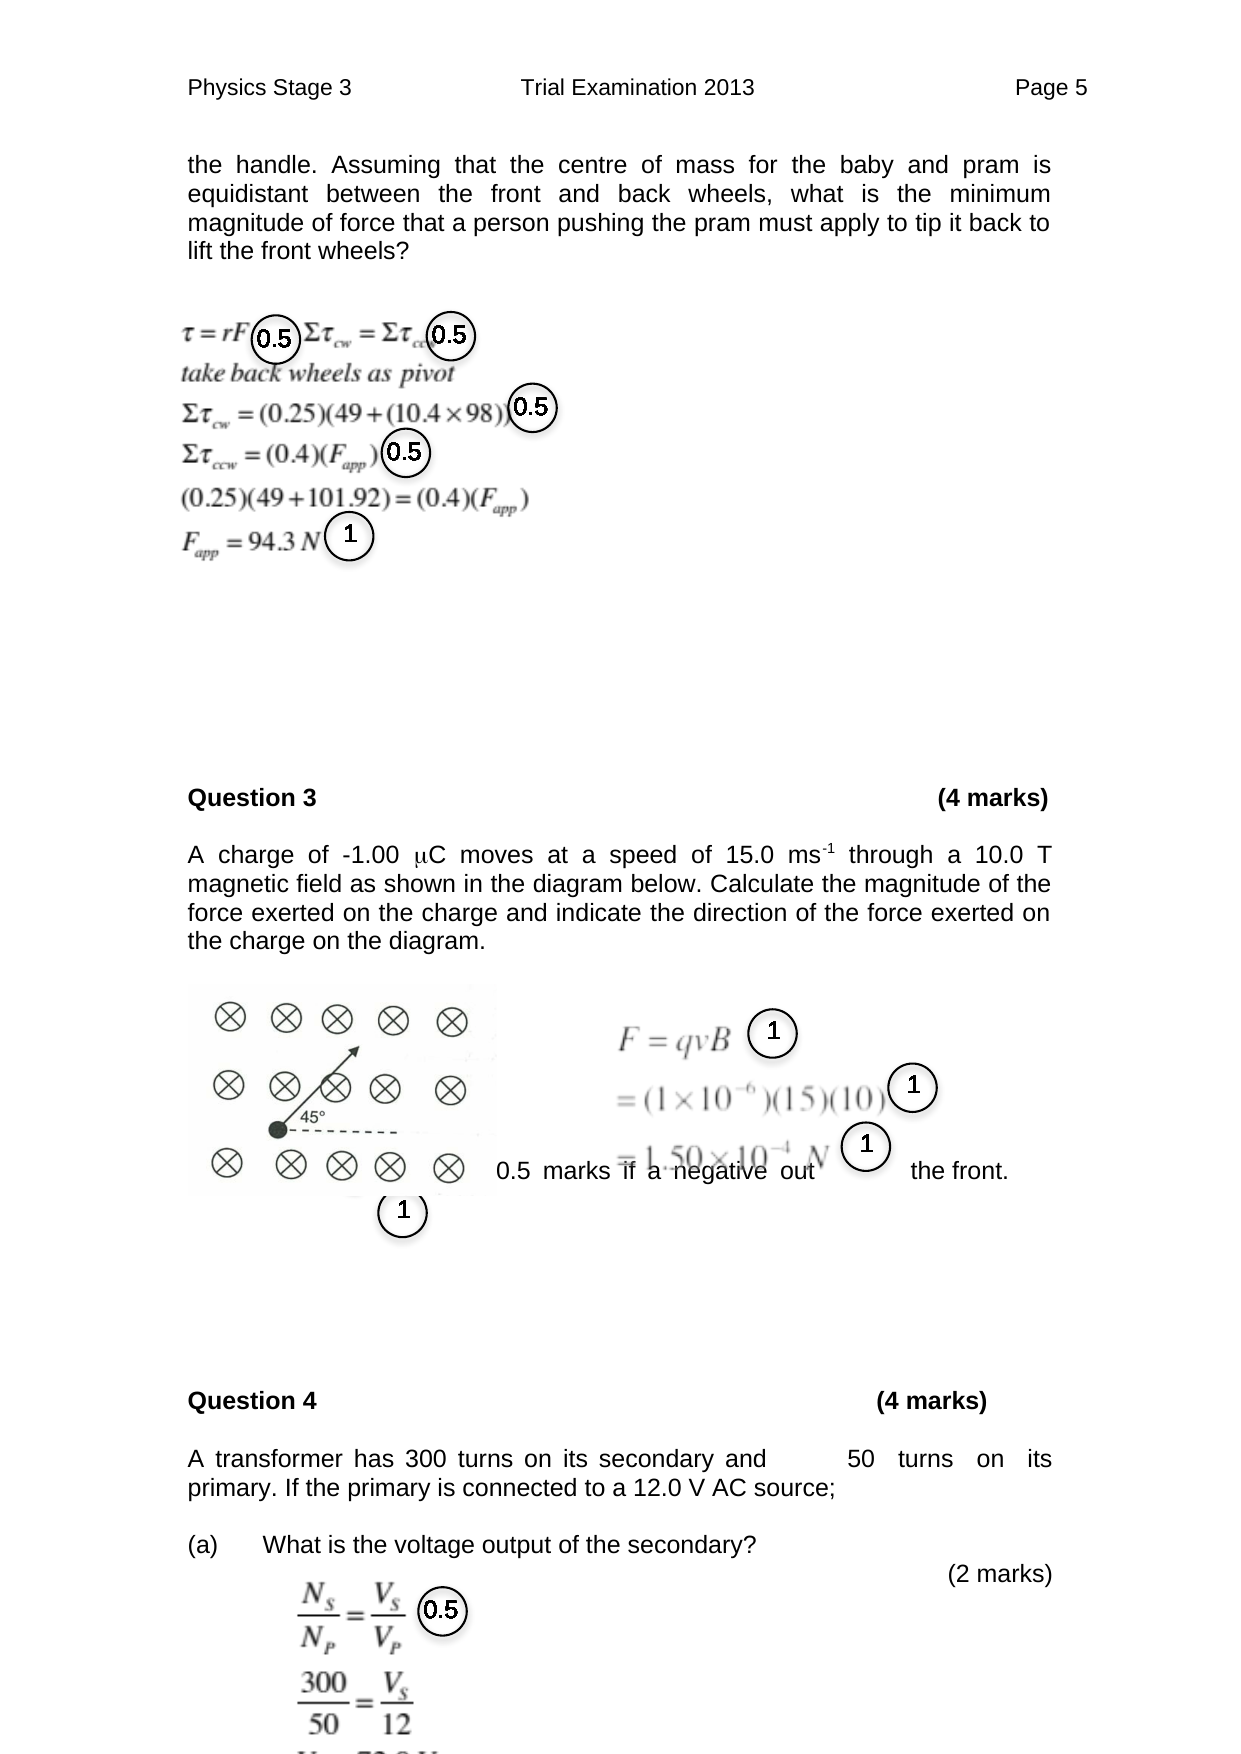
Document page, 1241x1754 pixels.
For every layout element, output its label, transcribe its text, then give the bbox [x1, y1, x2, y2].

text Question 4 (4 marks) [187, 1386, 1053, 1415]
text (a) What is the voltage output of the secondary? [187, 1530, 1053, 1559]
picture [188, 984, 497, 1196]
text A charge of -1.00 C moves at a speed of 15.0 ms-1 through a 10.0 T magnetic field as shown in the diagram below. Calculate the magnitude of the force exerted on the charge and indicate the direction of the force exerted on the charge on the diagram. [187, 840, 1053, 955]
text Question 3 (4 marks) [187, 782, 1053, 811]
text (2 marks) [187, 1559, 1053, 1588]
text A transformer has 300 turns on its secondary and 50 turns on its primary. If the primary is connected to a 12.0 V AC source; [187, 1444, 1053, 1501]
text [187, 150, 1053, 265]
text -0.5 marks if a negative out the front. [497, 1156, 1053, 1185]
